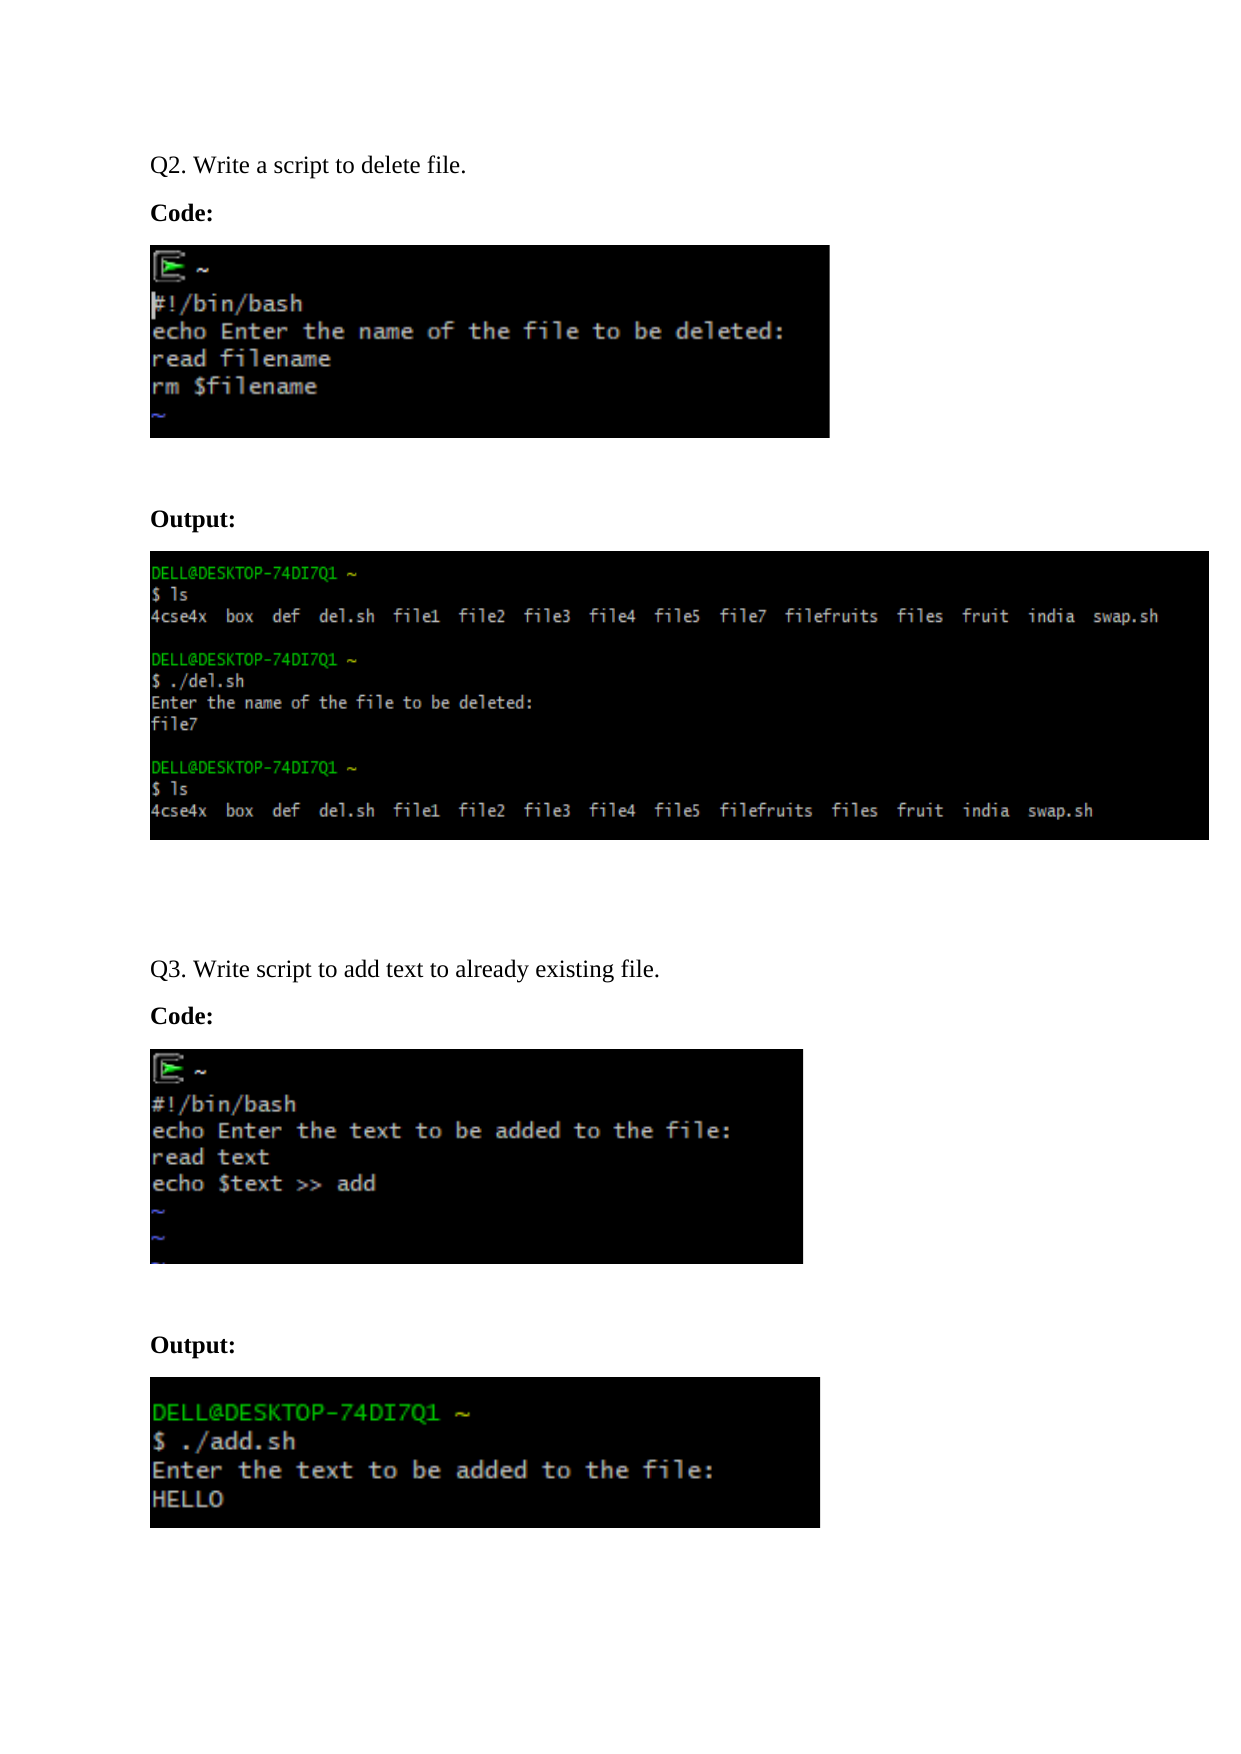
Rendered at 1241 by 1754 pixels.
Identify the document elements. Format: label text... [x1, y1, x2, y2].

text Q3. Write script to add text to already existing file. [150, 954, 1090, 982]
text Code: [150, 1001, 1090, 1030]
picture [150, 551, 1209, 840]
picture [150, 1377, 821, 1528]
picture [150, 245, 830, 438]
picture [150, 1049, 804, 1264]
text Q2. Write a script to delete file. [150, 150, 1090, 179]
text Output: [150, 1330, 1090, 1358]
text Code: [150, 198, 1090, 226]
text Output: [150, 504, 1090, 533]
